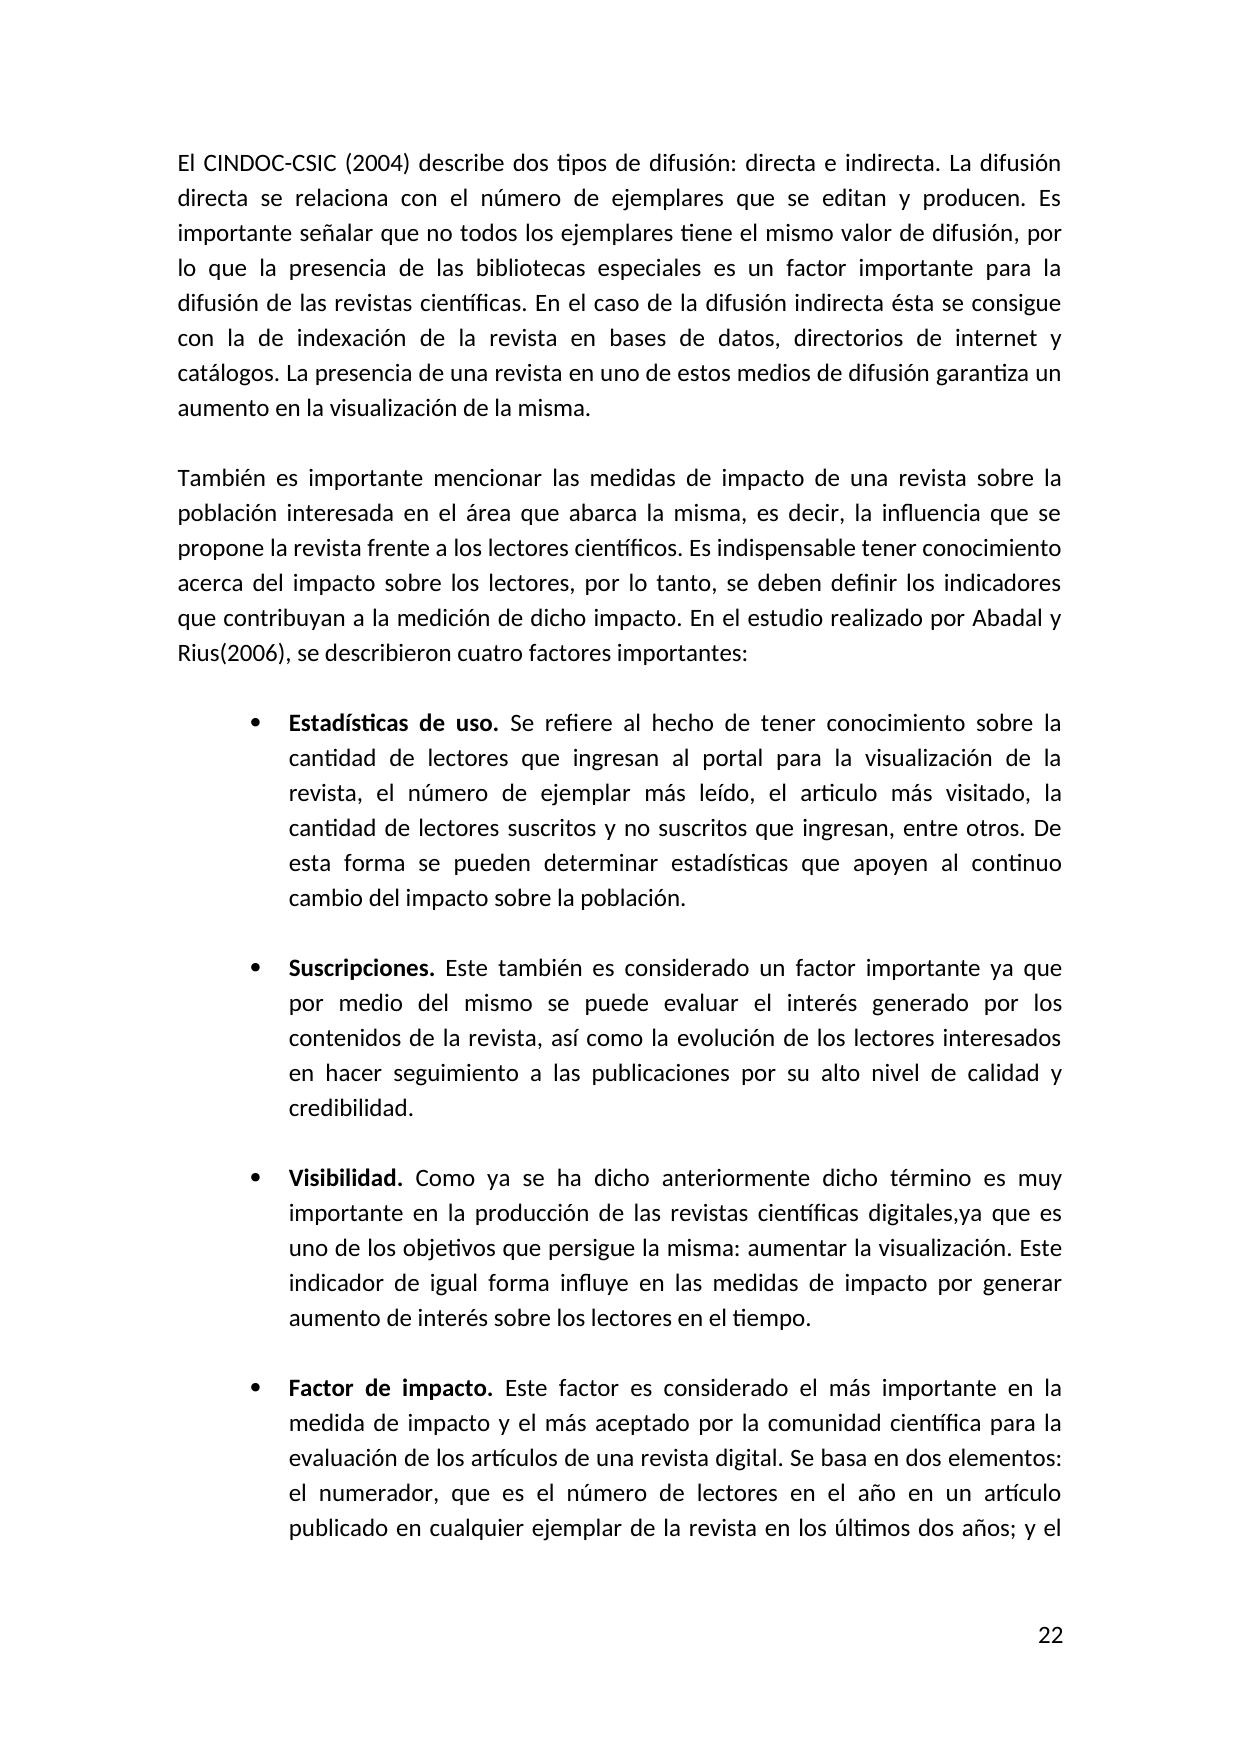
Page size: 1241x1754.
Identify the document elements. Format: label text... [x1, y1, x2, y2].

list Suscripciones. Este también es considerado un factor importante ya que por medio del mismo se puede evaluar el interés generado por los contenidos de la revista, así como la evolución de los lectores interesados en hacer seguimiento a las publicaciones por su alto nivel de calidad y credibilidad. [251, 953, 1063, 1123]
list Estadísticas de uso. Se refiere al hecho de tener conocimiento sobre la cantidad de lectores que ingresan al portal para la visualización de la revista, el número de ejemplar más leído, el articulo más visitado, la cantidad de lectores suscritos y no suscritos que ingresan, entre otros. De esta forma se pueden determinar estadísticas que apoyen al continuo cambio del impacto sobre la población. [251, 708, 1063, 913]
list El CINDOC-CSIC (2004) describe dos tipos de difusión: directa e indirecta. La difusión directa se relaciona con el número de ejemplares que se editan y producen. Es importante señalar que no todos los ejemplares tiene el mismo valor de difusión, por lo que la presencia de las bibliotecas especiales es un factor importante para la difusión de las revistas científicas. En el caso de la difusión indirecta ésta se consigue con la de indexación de la revista en bases de datos, directorios de internet y catálogos. La presencia de una revista en uno de estos medios de difusión garantiza un aumento en la visualización de la misma. [177, 148, 1063, 423]
text También es importante mencionar las medidas de impacto de una revista sobre la población interesada en el área que abarca la misma, es decir, la influencia que se propone la revista frente a los lectores científicos. Es indispensable tener conocimiento acerca del impacto sobre los lectores, por lo tanto, se deben definir los indicadores que contribuyan a la medición de dicho impacto. En el estudio realizado por Abadal y Rius(2006), se describieron cuatro factores importantes: [177, 463, 1063, 668]
list Visibilidad. Como ya se ha dicho anteriormente dicho término es muy importante en la producción de las revistas científicas digitales,ya que es uno de los objetivos que persigue la misma: aumentar la visualización. Este indicador de igual forma influye en las medidas de impacto por generar aumento de interés sobre los lectores en el tiempo. [251, 1163, 1063, 1333]
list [251, 1373, 1063, 1543]
